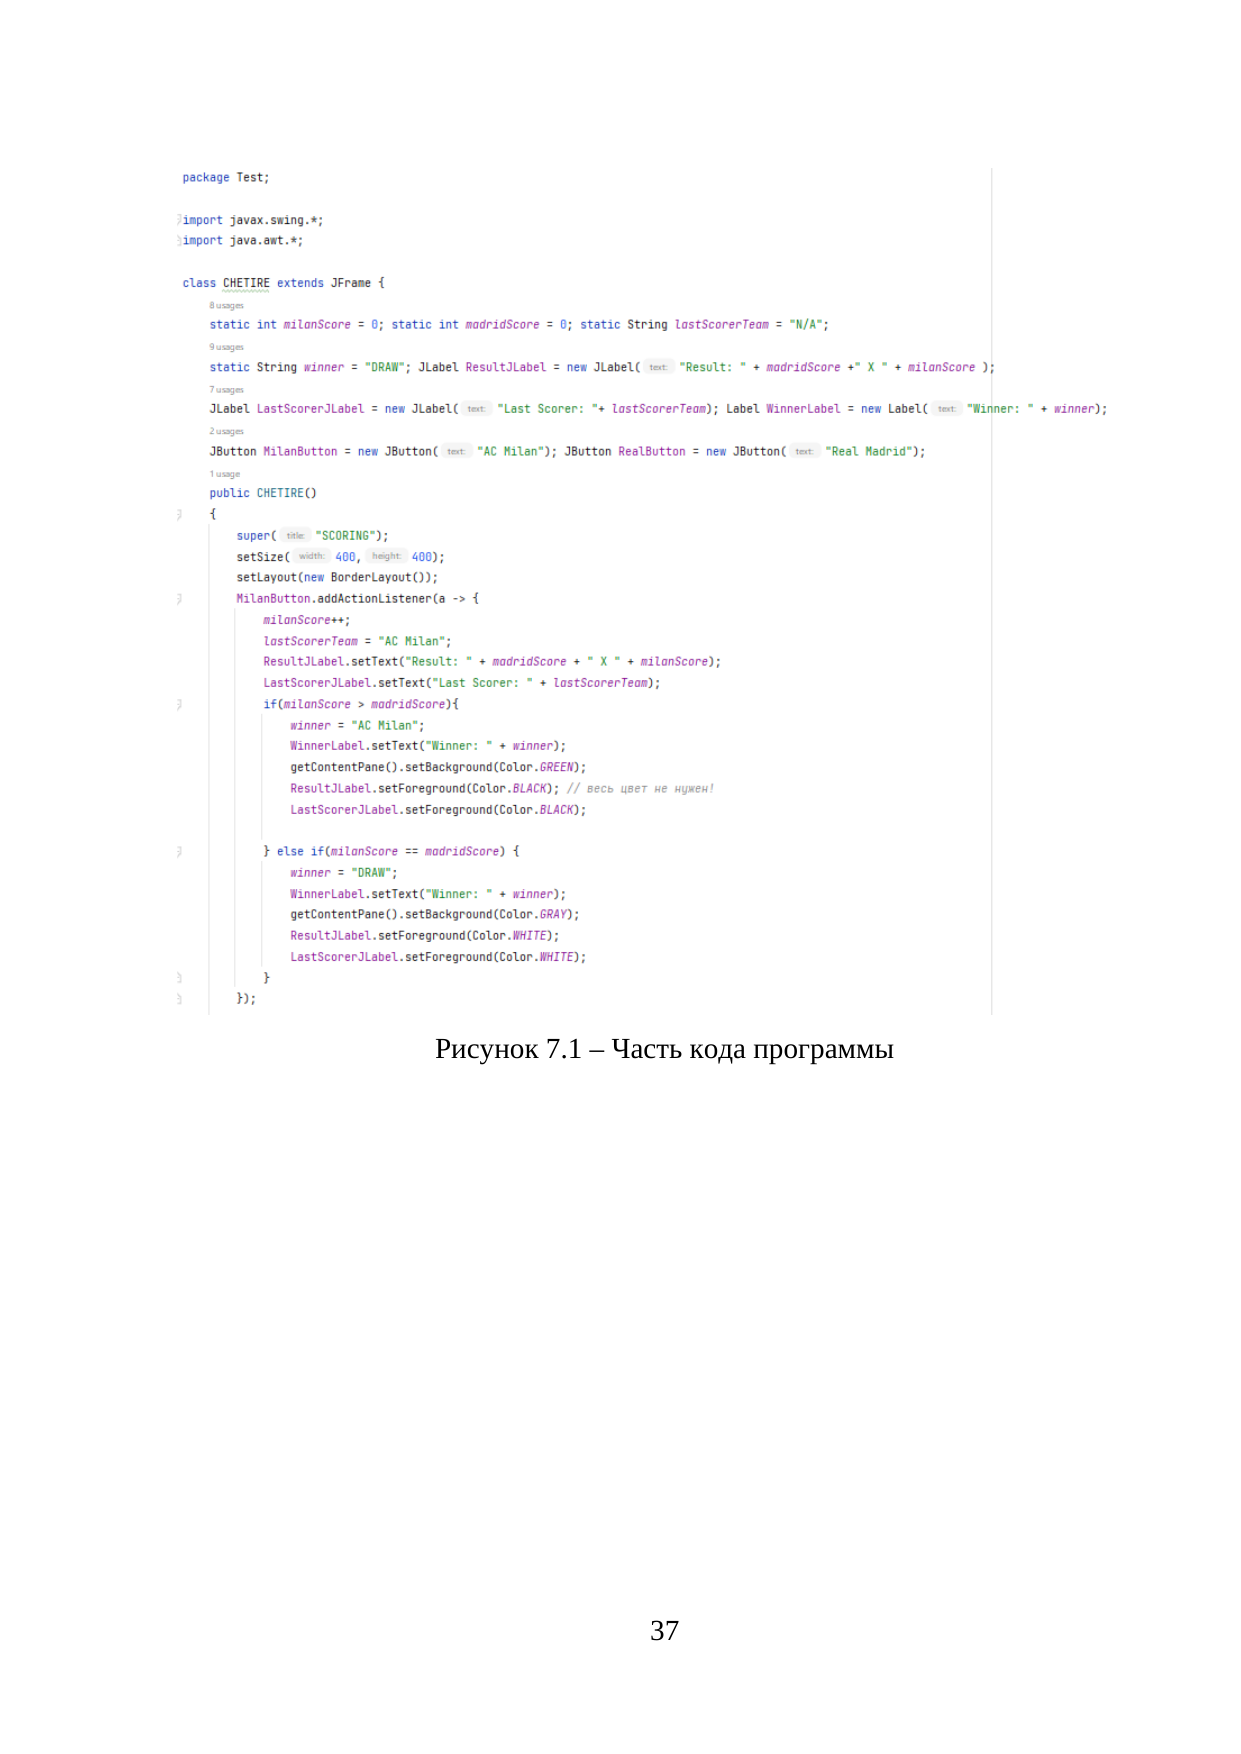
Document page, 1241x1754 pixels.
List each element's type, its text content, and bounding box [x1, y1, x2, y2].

picture [177, 168, 1153, 1015]
text Рисунок 7.1 – Часть кода программы [177, 1032, 1152, 1065]
